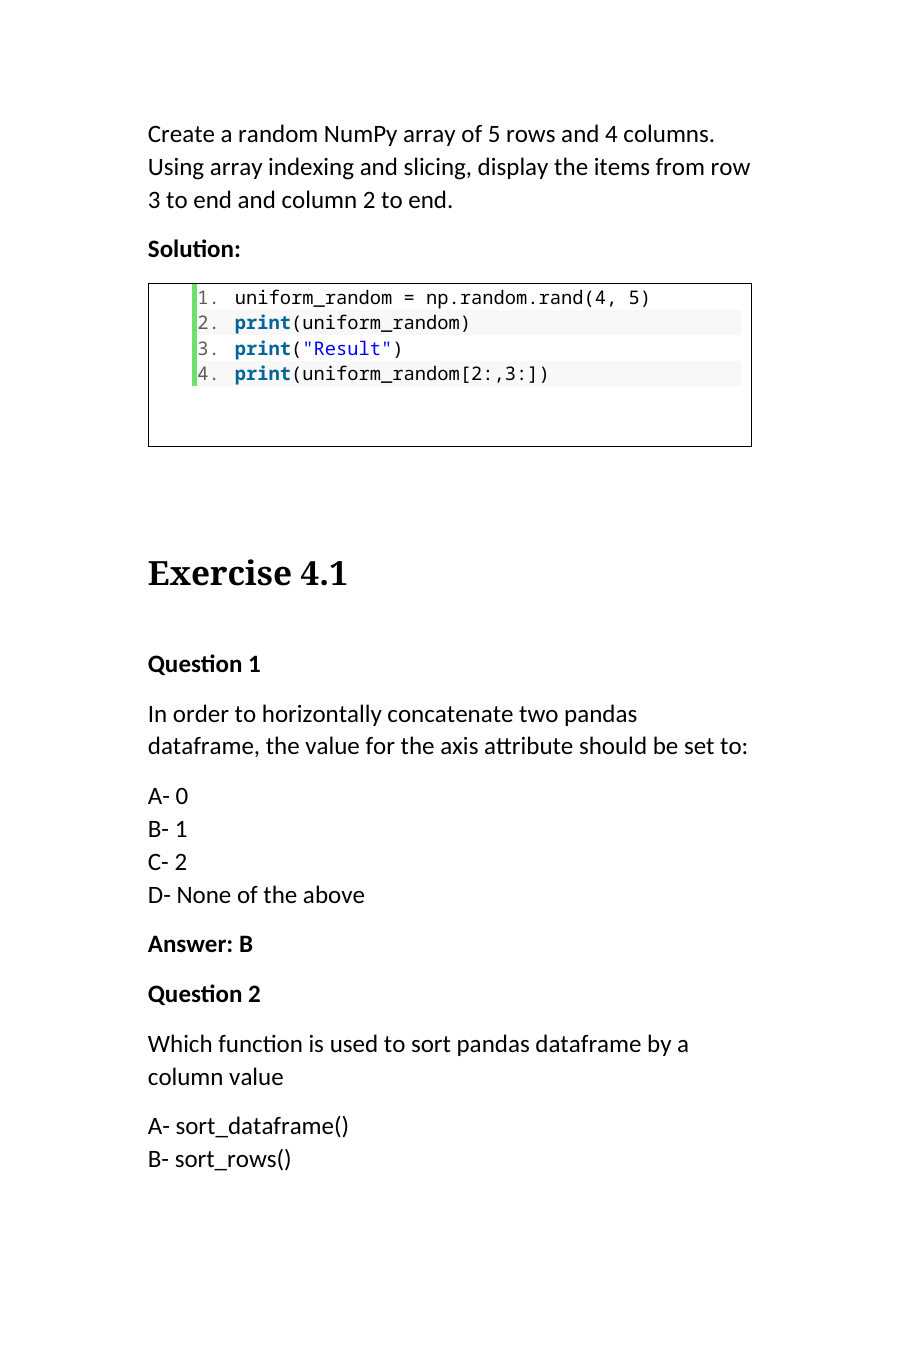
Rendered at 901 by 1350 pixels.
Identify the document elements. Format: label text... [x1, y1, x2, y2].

table_header uniform_random = np.random.rand(4, 5) print(uniform_random) print("Result") print(uniform_random[2:,3:]) [149, 284, 751, 446]
text Question 2 [148, 978, 752, 1009]
text A- 0 B- 1 C- 2 D- None of the above [148, 780, 752, 909]
text Question 1 [148, 648, 752, 679]
text Create a random NumPy array of 5 rows and 4 columns. Using array indexing and slicing, display the items from row 3 to end and column 2 to end. [148, 118, 752, 214]
text Solution: [148, 233, 752, 264]
text In order to horizontally concatenate two pandas dataframe, the value for the axis attribute should be set to: [148, 698, 752, 761]
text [148, 1110, 752, 1174]
text Answer: B [148, 929, 752, 959]
text Which function is used to sort pandas dataframe by a column value [148, 1028, 752, 1091]
subtitle Exercise 4.1 [148, 550, 752, 595]
